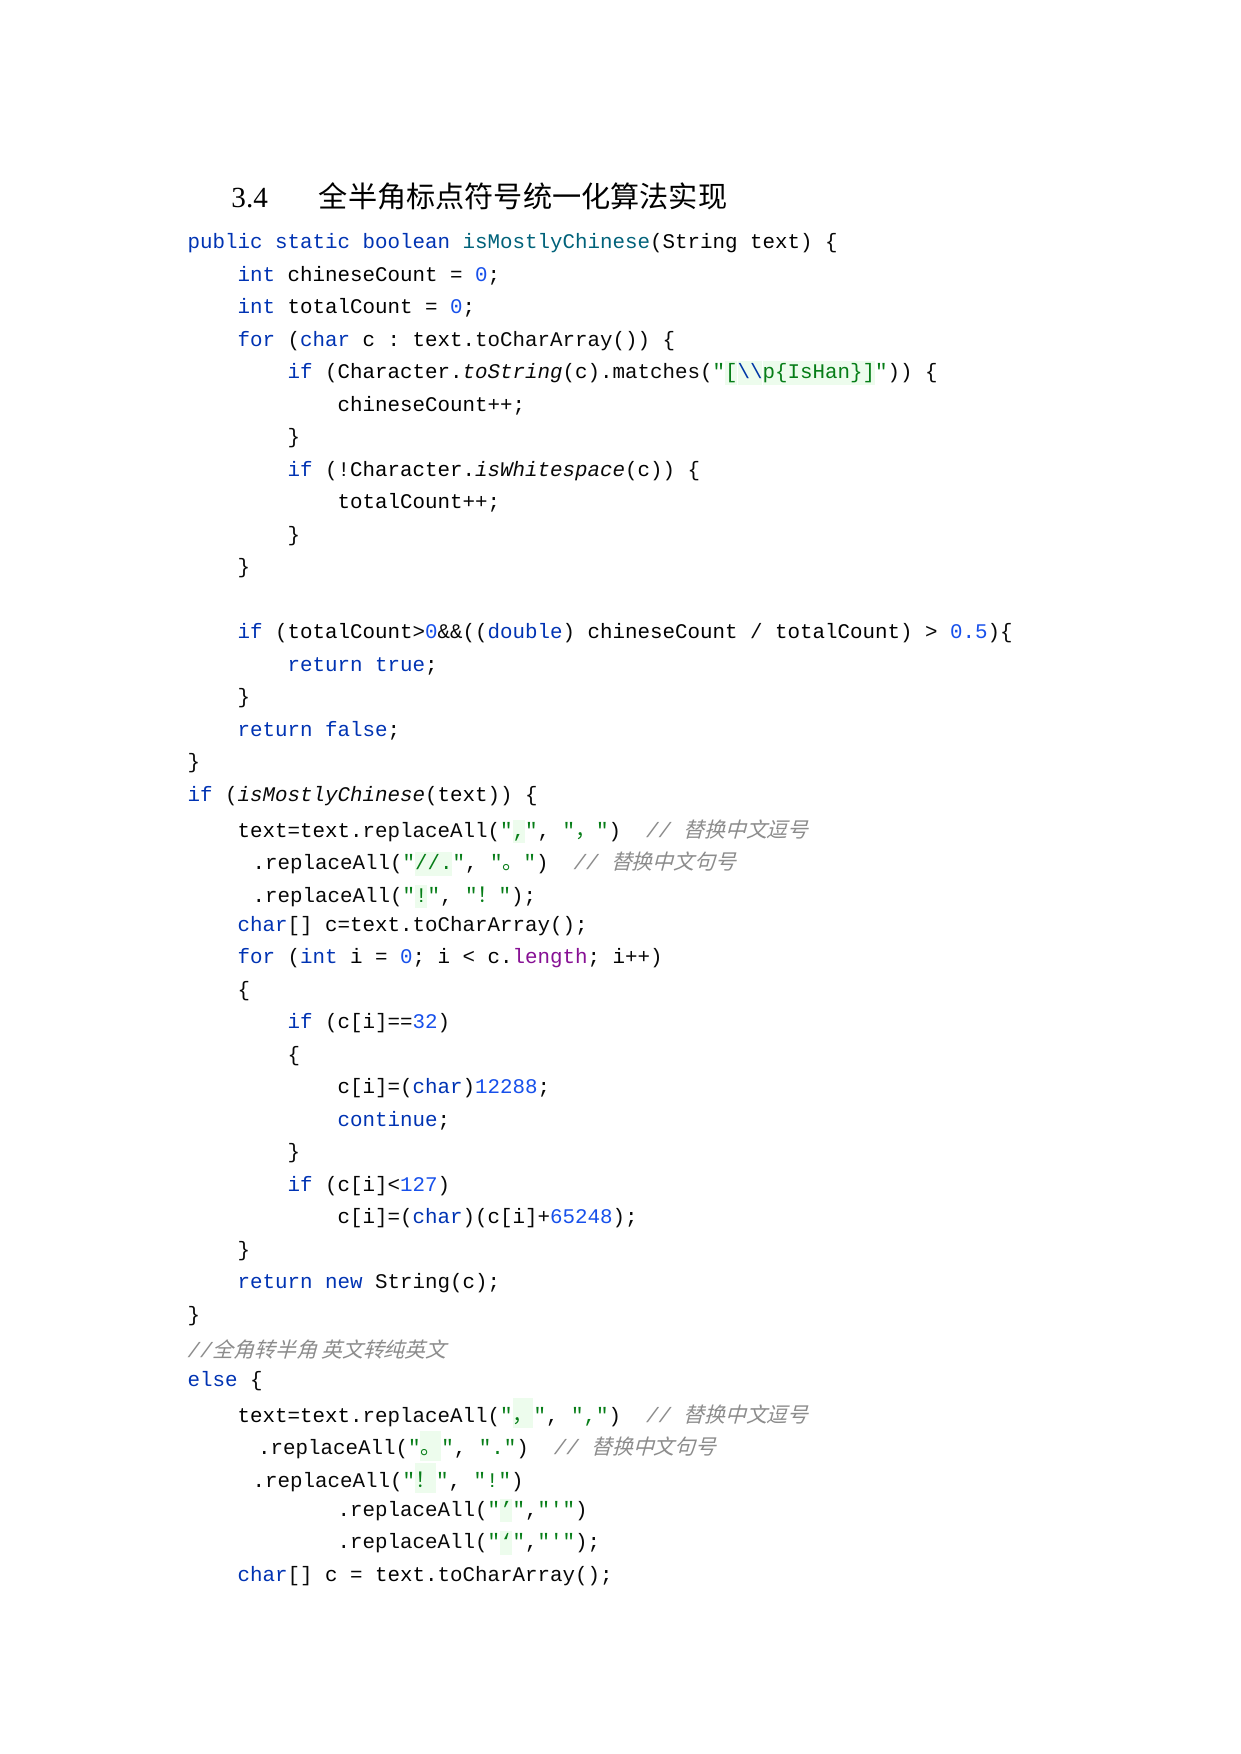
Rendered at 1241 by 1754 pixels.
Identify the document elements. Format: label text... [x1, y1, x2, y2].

text if (isMostlyChinese(text)) { text=text.replaceAll(",", "，") // 替换中文逗号 .replaceAll("//.", "。") // 替换中文句号 .replaceAll("!", "！"); char[] c=text.toCharArray(); for (int i = 0; i < c.length; i++) { if (c[i]==32) { c[i]=(char)12288; continue; } if (c[i]<127) c[i]=(char)(c[i]+65248); } return new String(c); } [187, 779, 1053, 1332]
text public static boolean isMostlyChinese(String text) { int chineseCount = 0; int totalCount = 0; for (char c : text.toCharArray()) { if (Character.toString(c).matches("[\\p{IsHan}]")) { chineseCount++; } if (!Character.isWhitespace(c)) { totalCount++; } } if (totalCount>0&&((double) chineseCount / totalCount) > 0.5){ return true; } return false; } [187, 227, 1053, 779]
text 3.4 全半角标点符号统一化算法实现 [231, 162, 1053, 227]
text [187, 1332, 1053, 1592]
